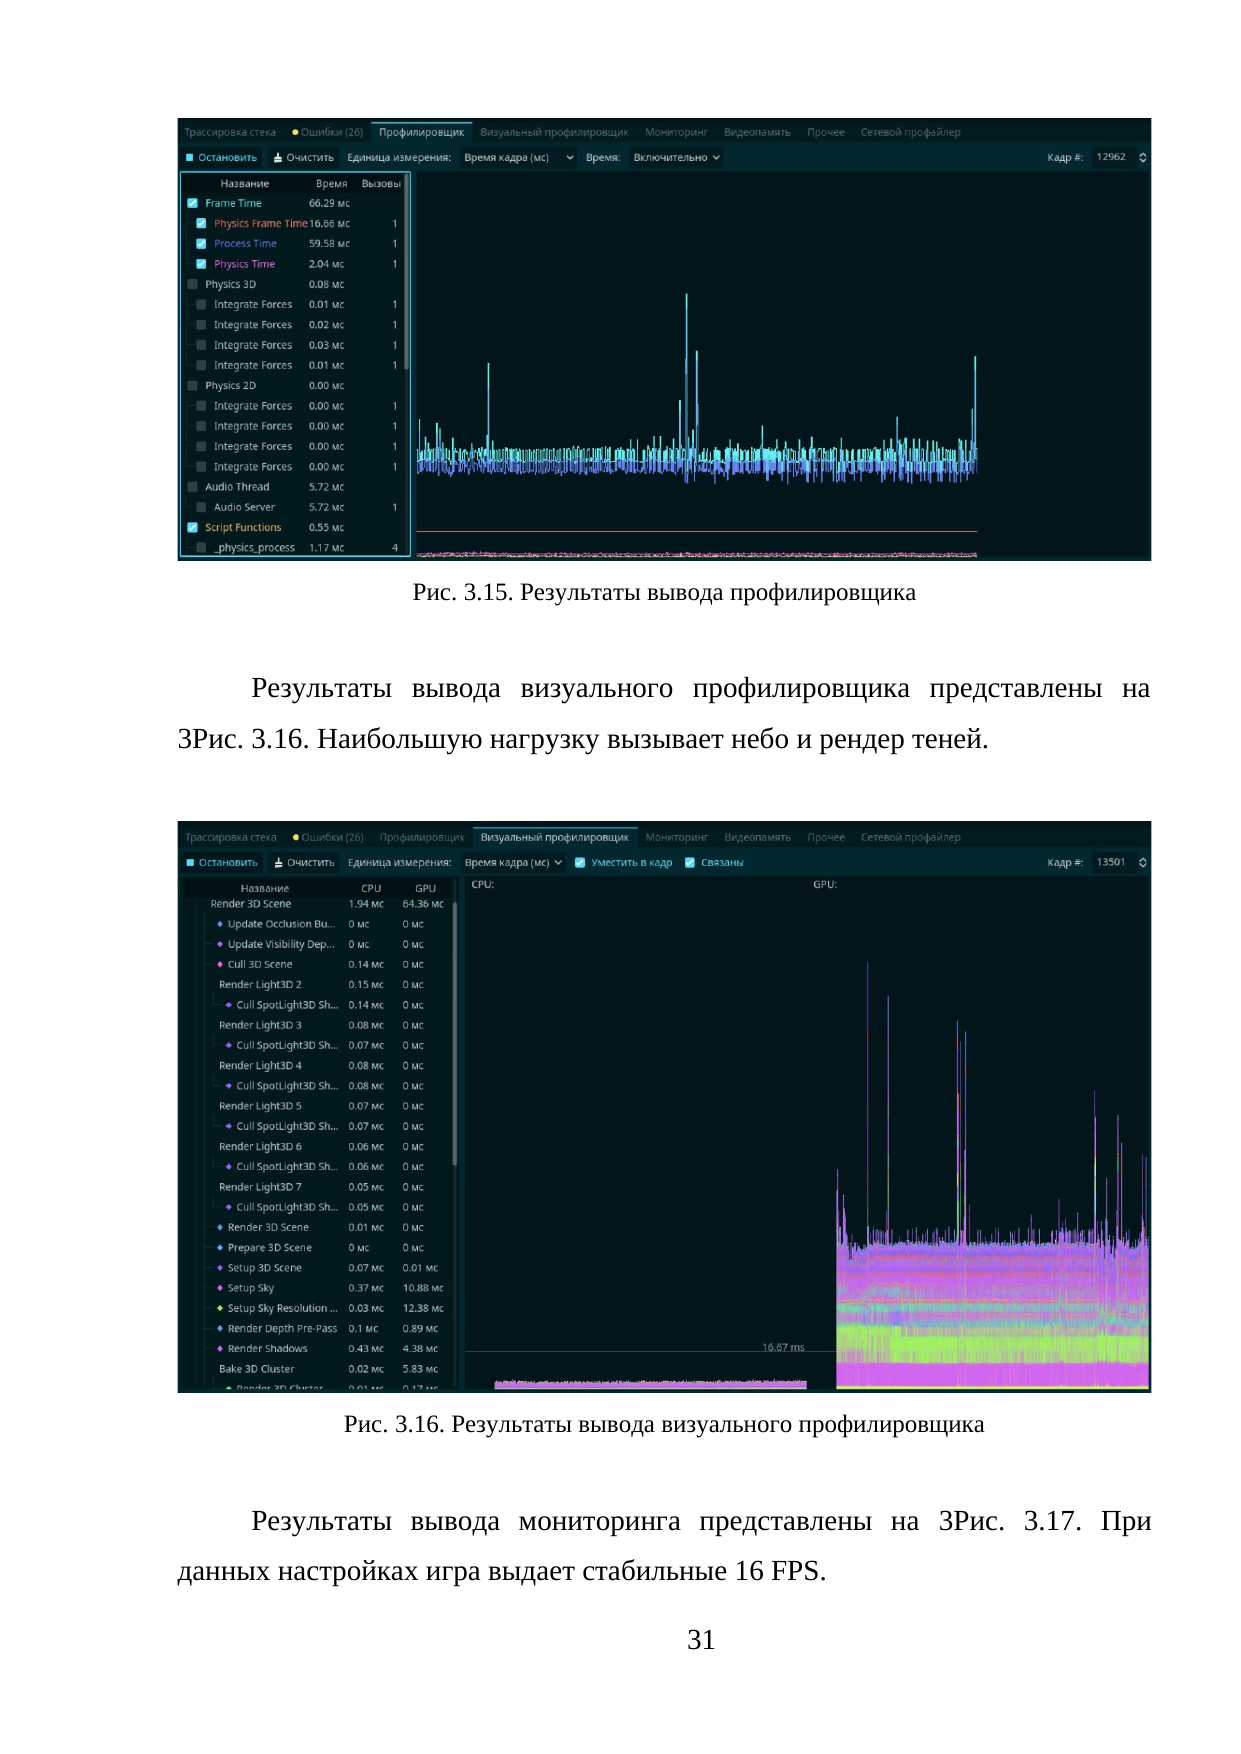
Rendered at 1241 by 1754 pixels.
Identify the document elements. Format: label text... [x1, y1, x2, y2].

picture [177, 821, 1152, 1393]
picture [177, 118, 1152, 561]
